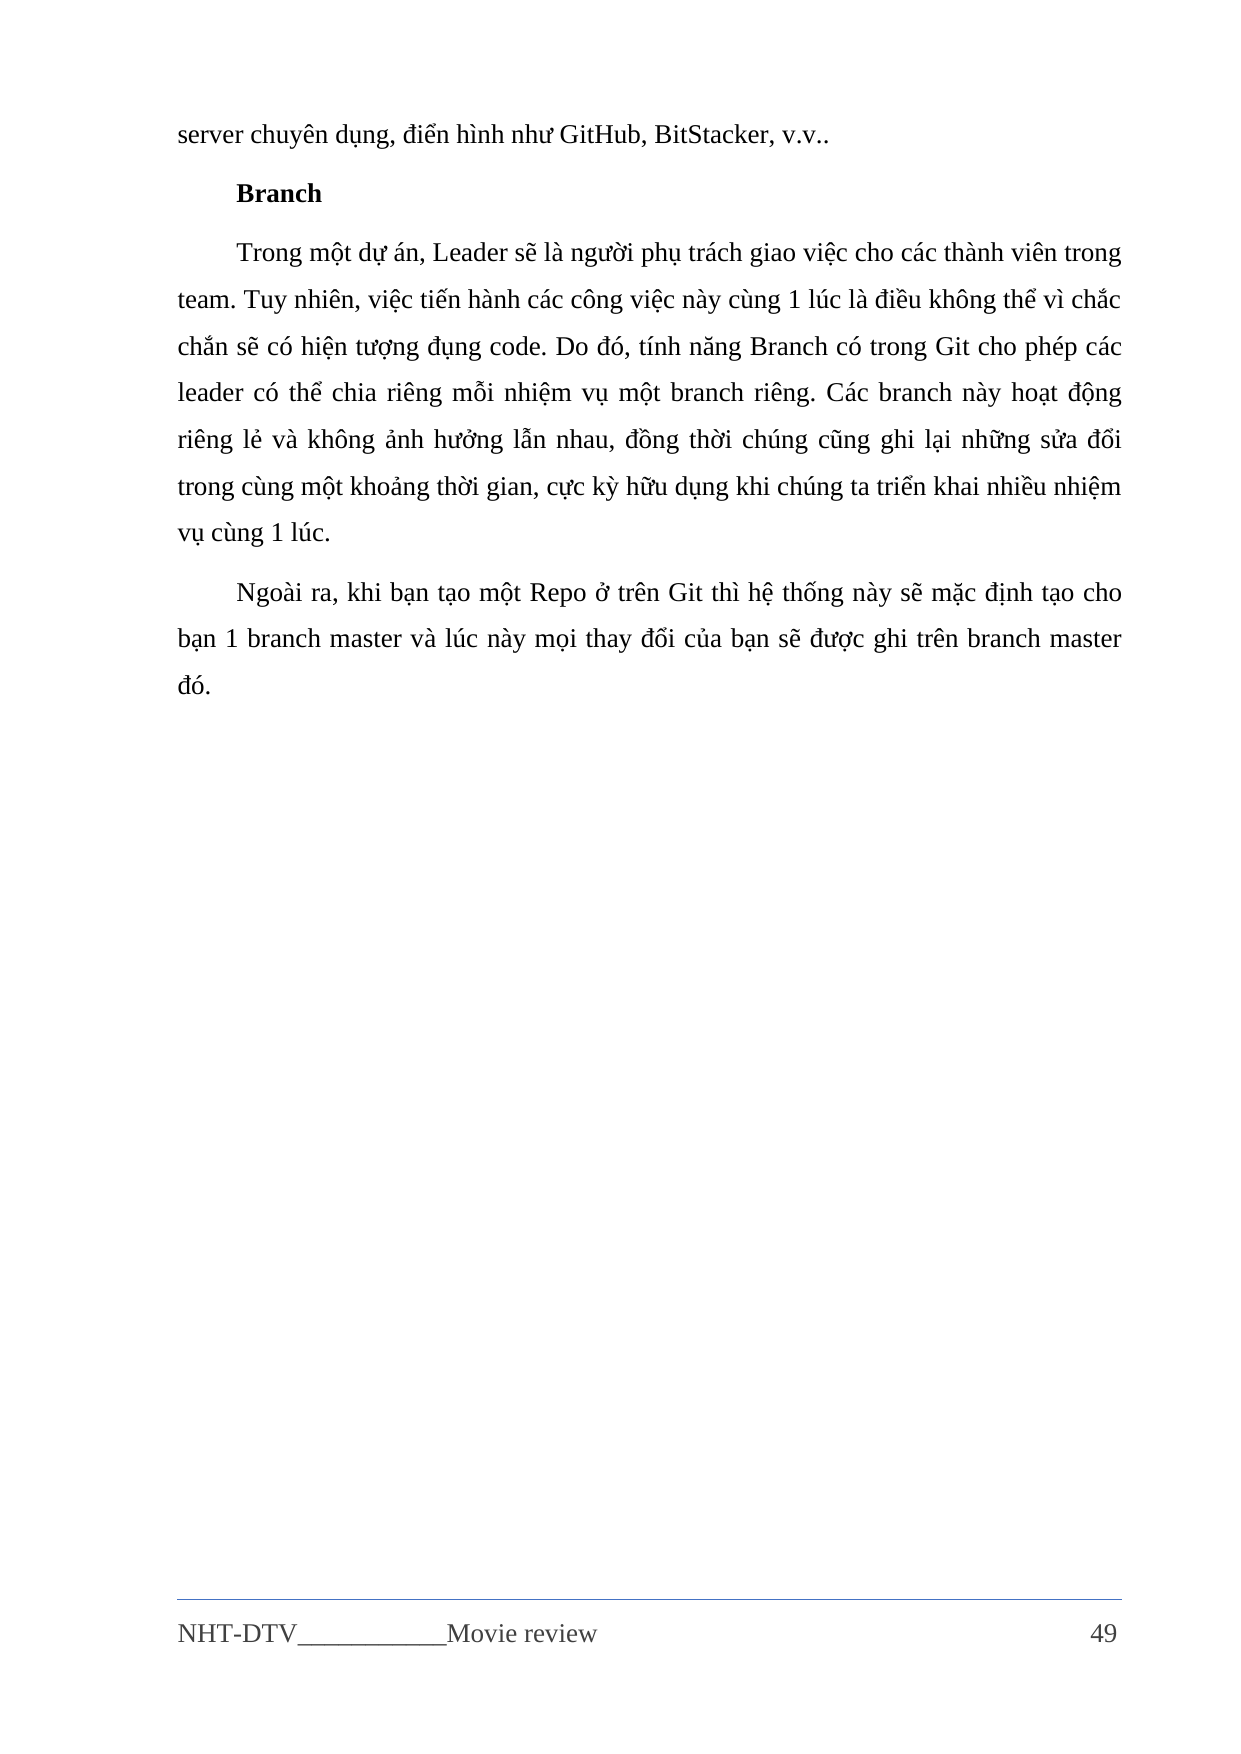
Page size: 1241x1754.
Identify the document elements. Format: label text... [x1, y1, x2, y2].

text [177, 118, 1122, 149]
text Branch [177, 177, 1122, 208]
text Trong một dự án, Leader sẽ là người phụ trách giao việc cho các thành viên trong team. Tuy nhiên, việc tiến hành các công việc này cùng 1 lúc là điều không thể vì chắc chắn sẽ có hiện tượng đụng code. Do đó, tính năng Branch có trong Git cho phép các leader có thể chia riêng mỗi nhiệm vụ một branch riêng. Các branch này hoạt động riêng lẻ và không ảnh hưởng lẫn nhau, đồng thời chúng cũng ghi lại những sửa đổi trong cùng một khoảng thời gian, cực kỳ hữu dụng khi chúng ta triển khai nhiều nhiệm vụ cùng 1 lúc. [177, 236, 1122, 548]
text Ngoài ra, khi bạn tạo một Repo ở trên Git thì hệ thống này sẽ mặc định tạo cho bạn 1 branch master và lúc này mọi thay đổi của bạn sẽ được ghi trên branch master đó. [177, 576, 1122, 700]
